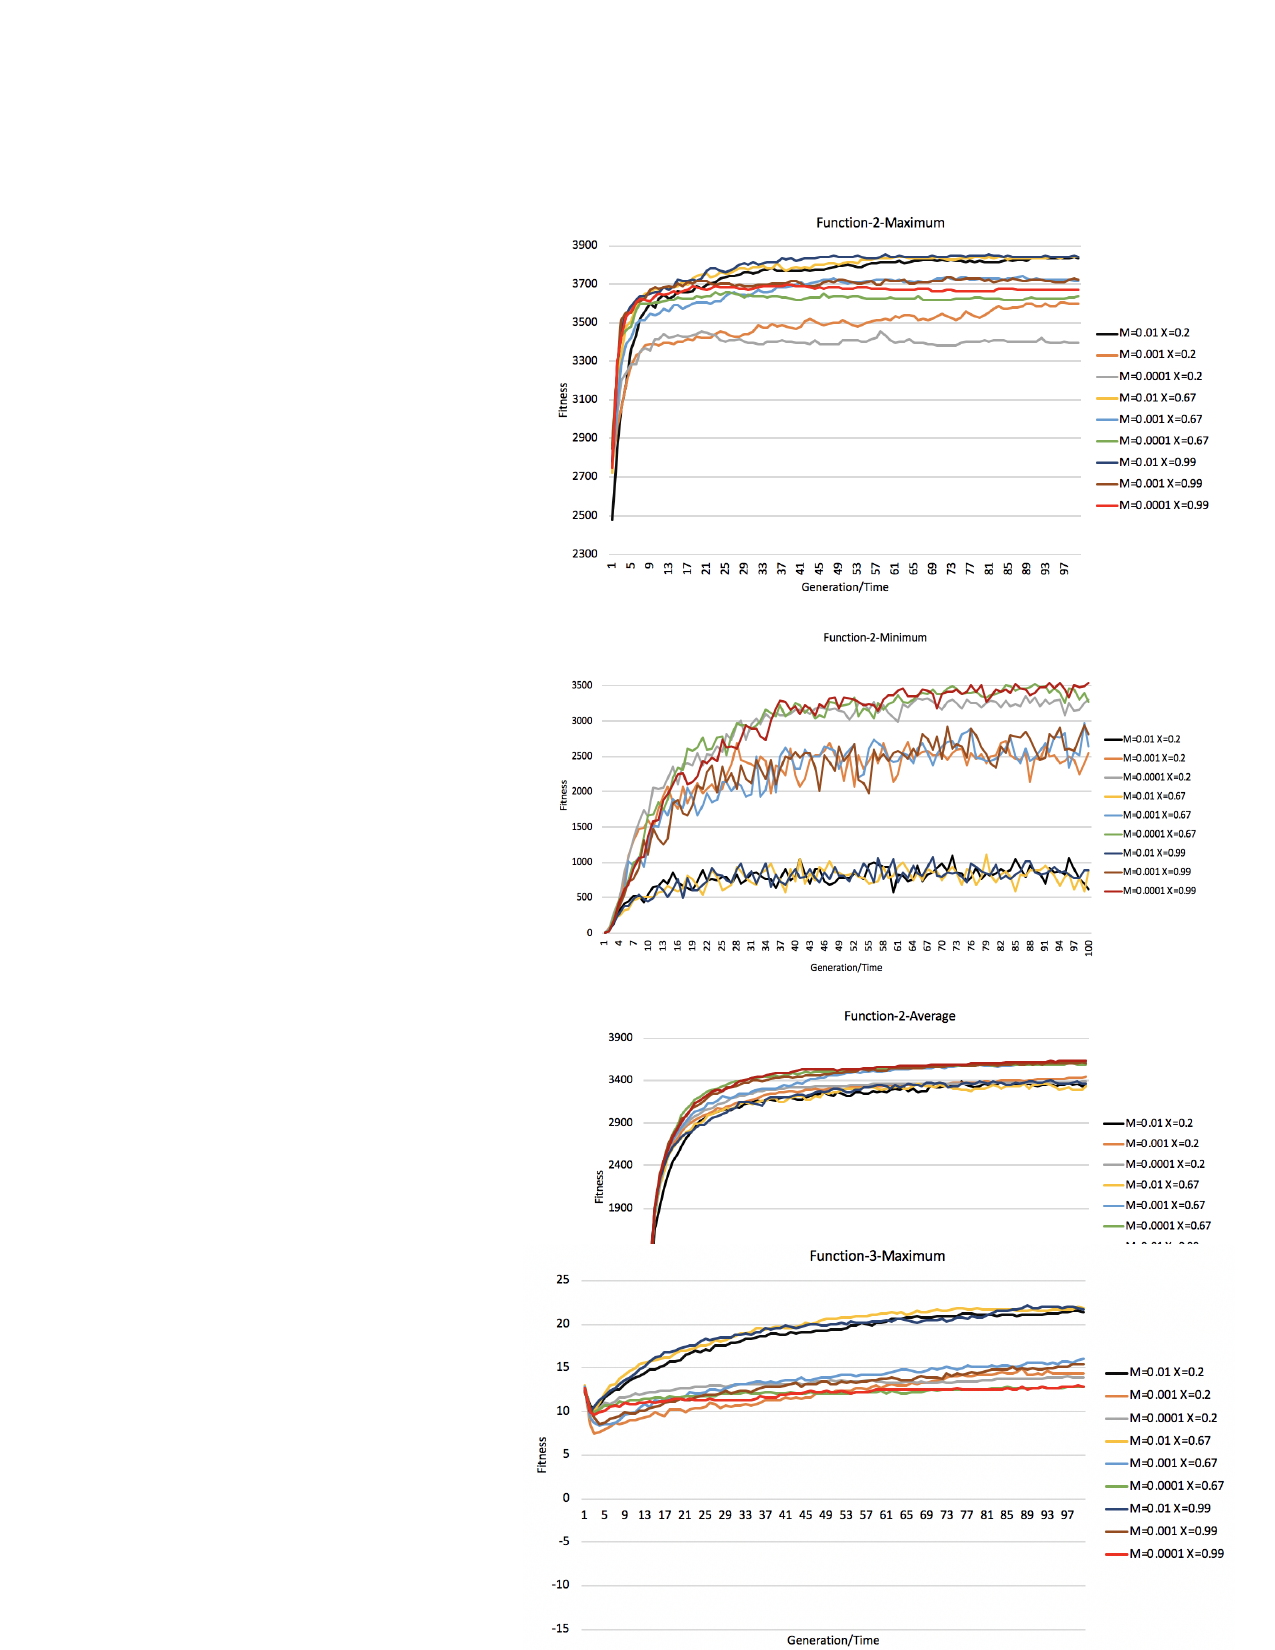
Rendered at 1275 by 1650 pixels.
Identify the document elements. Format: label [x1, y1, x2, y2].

picture [544, 211, 1213, 601]
picture [555, 629, 1201, 975]
picture [522, 1005, 1235, 1649]
